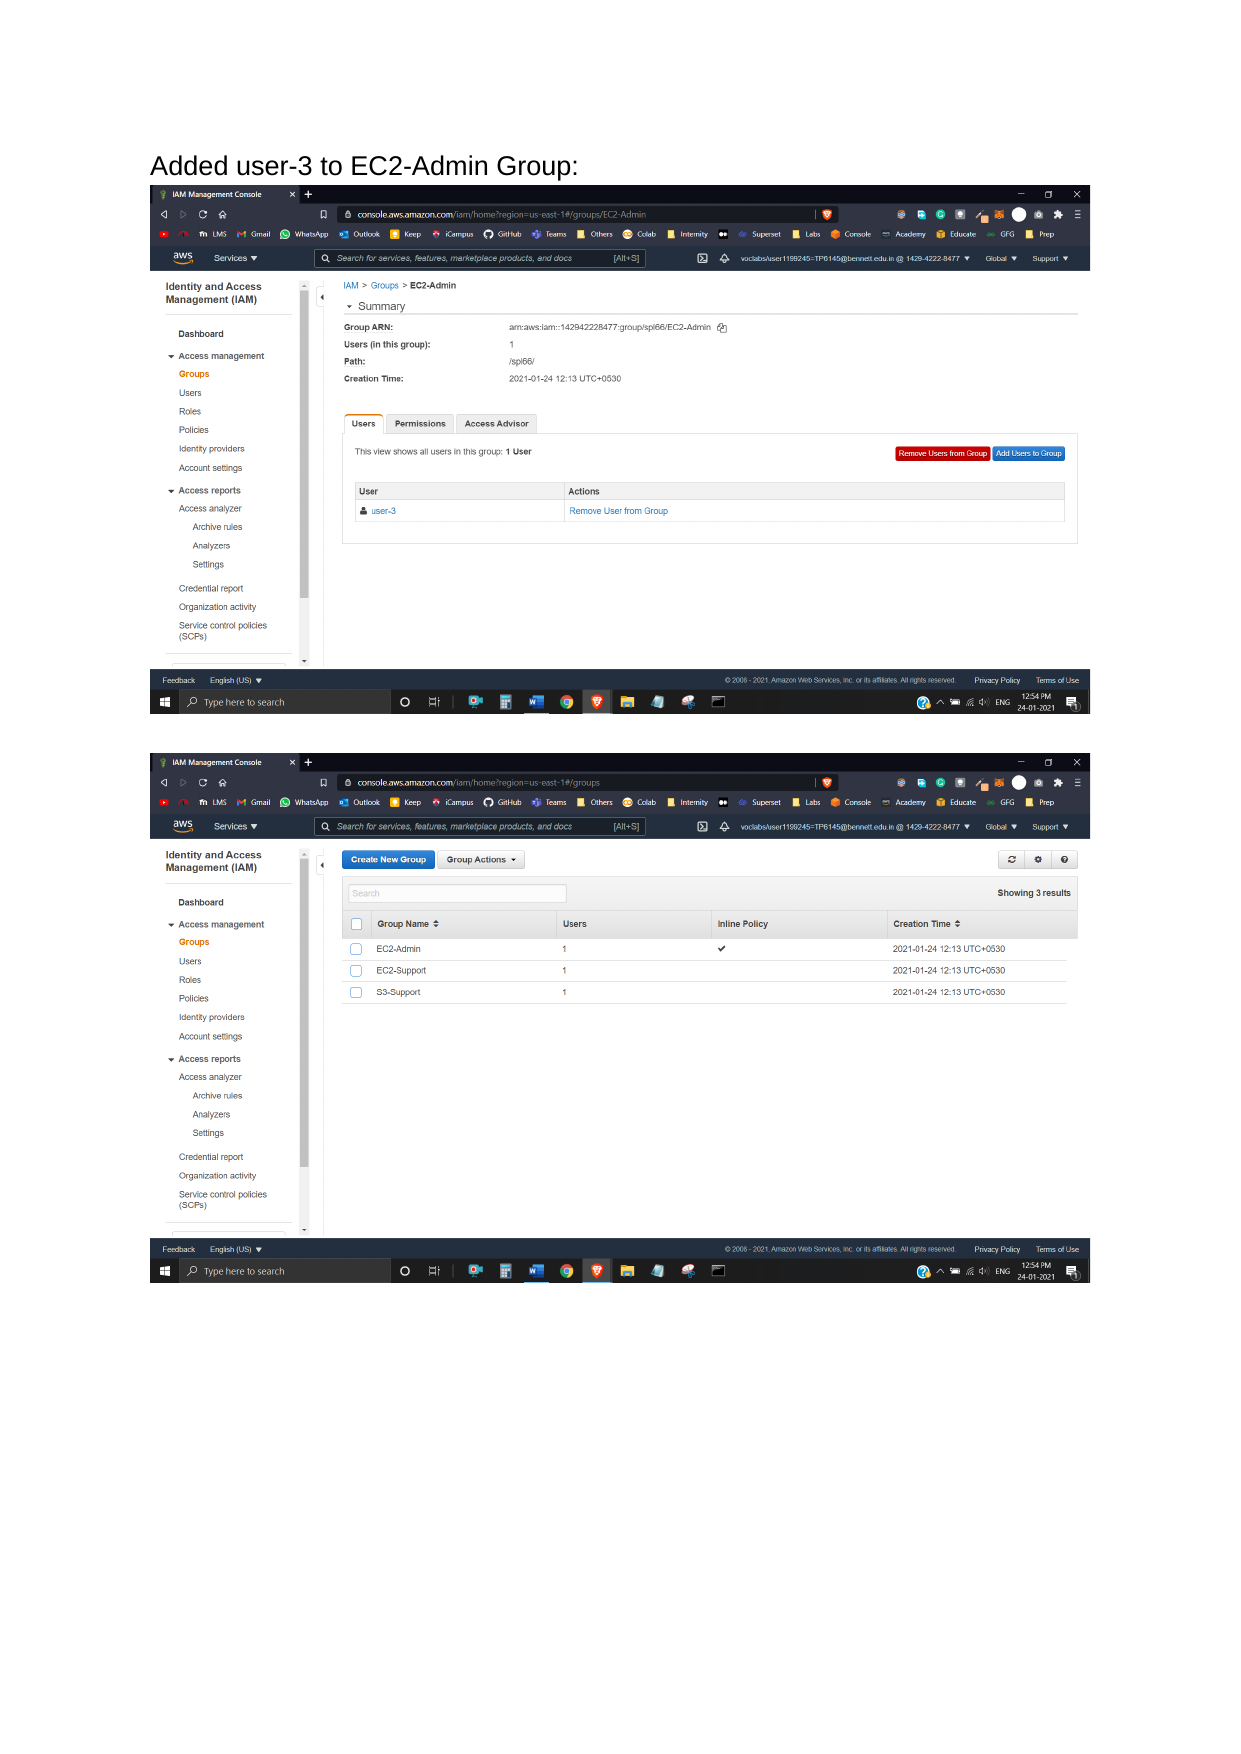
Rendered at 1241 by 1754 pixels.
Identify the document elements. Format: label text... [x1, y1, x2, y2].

picture [150, 185, 1091, 714]
picture [150, 753, 1091, 1283]
text Added user-3 to EC2-Admin Group: [150, 150, 1090, 185]
